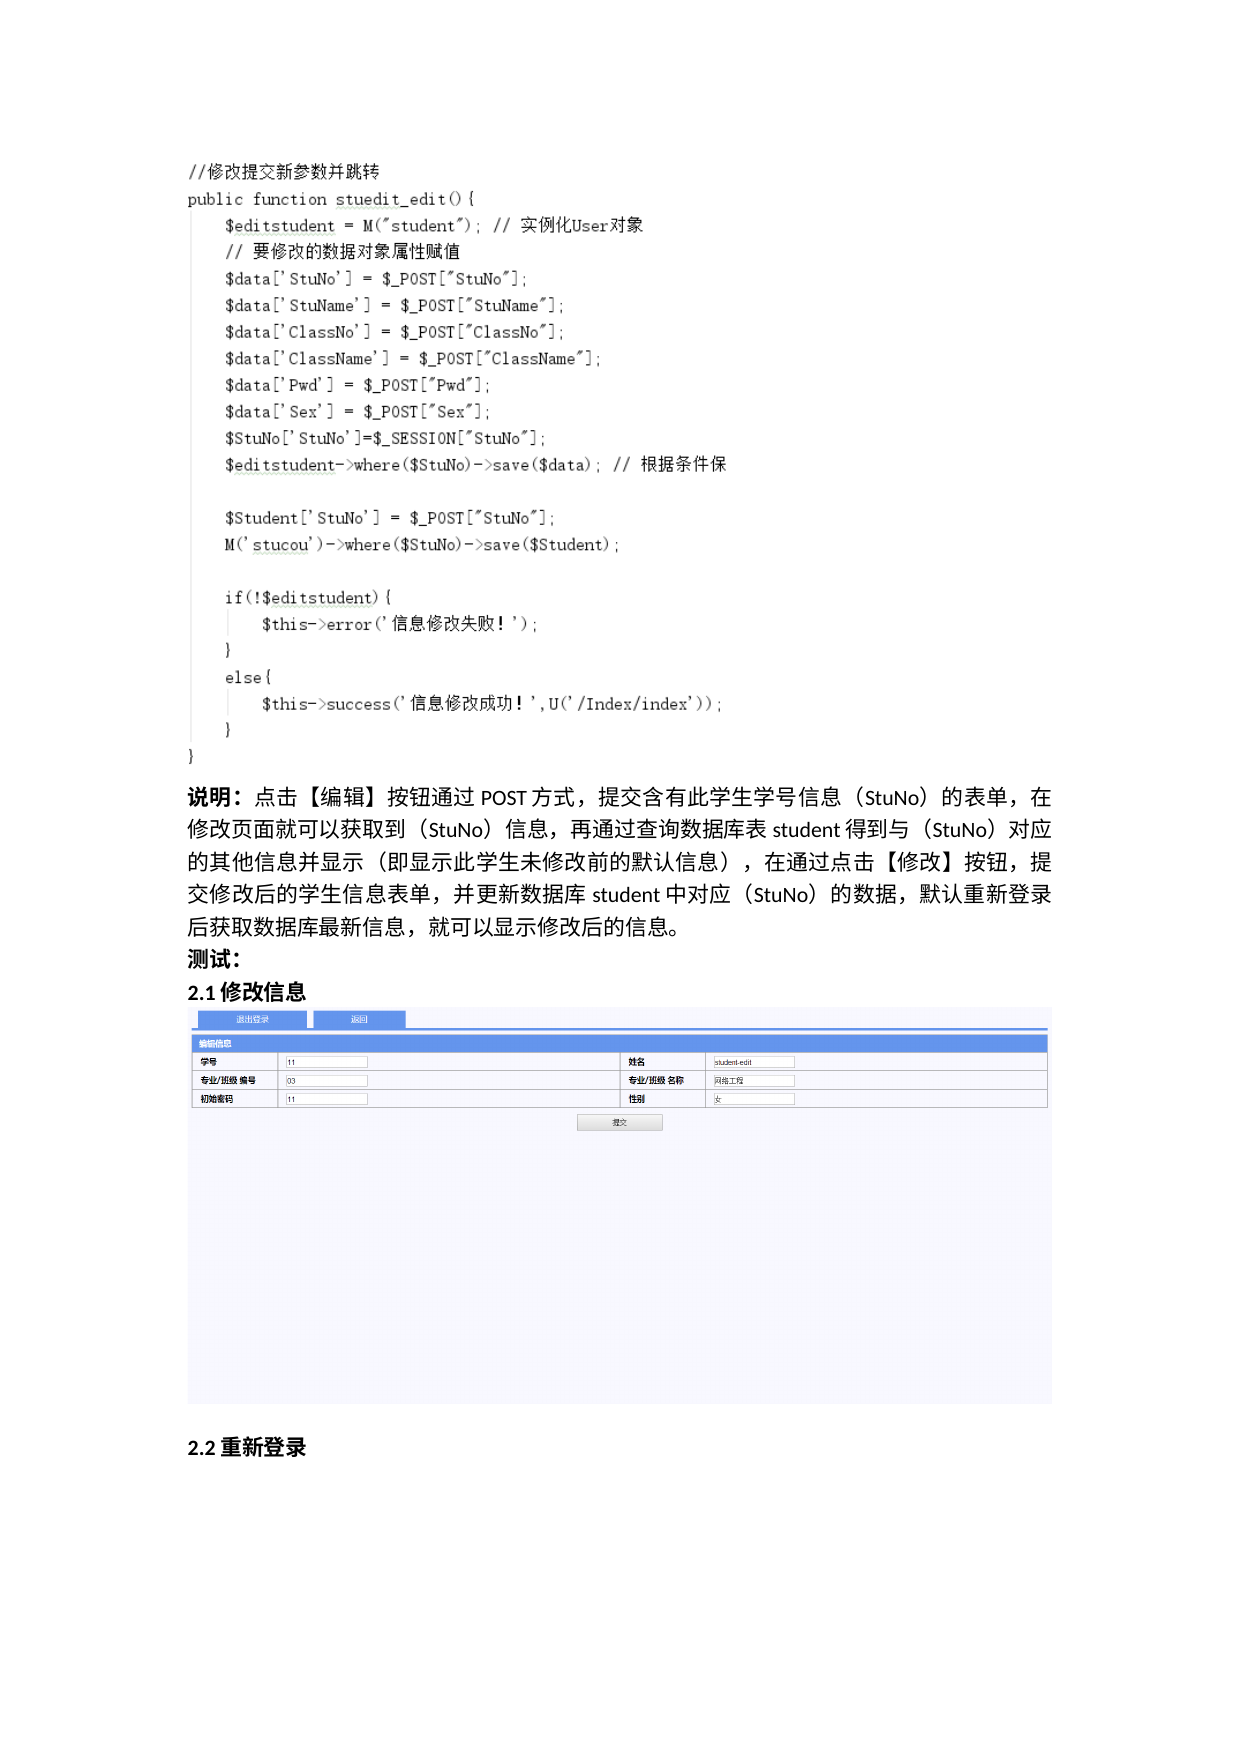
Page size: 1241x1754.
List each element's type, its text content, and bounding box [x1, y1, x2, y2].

text 测试： [187, 942, 1053, 974]
text 2.1修改信息 [187, 974, 1053, 1007]
text 2.2重新登录 [187, 1429, 1053, 1462]
text 说明：点击【编辑】按钮通过POST方式，提交含有此学生学号信息（StuNo）的表单，在修改页面就可以获取到（StuNo）信息，再通过查询数据库表student得到与（StuNo）对应的其他信息并显示（即显示此学生未修改前的默认信息），在通过点击【修改】按钮，提交修改后的学生信息表单，并更新数据库student中对应（StuNo）的数据，默认重新登录后获取数据库最新信息，就可以显示修改后的信息。 [187, 779, 1053, 942]
picture [187, 162, 728, 771]
picture [187, 1007, 1052, 1404]
